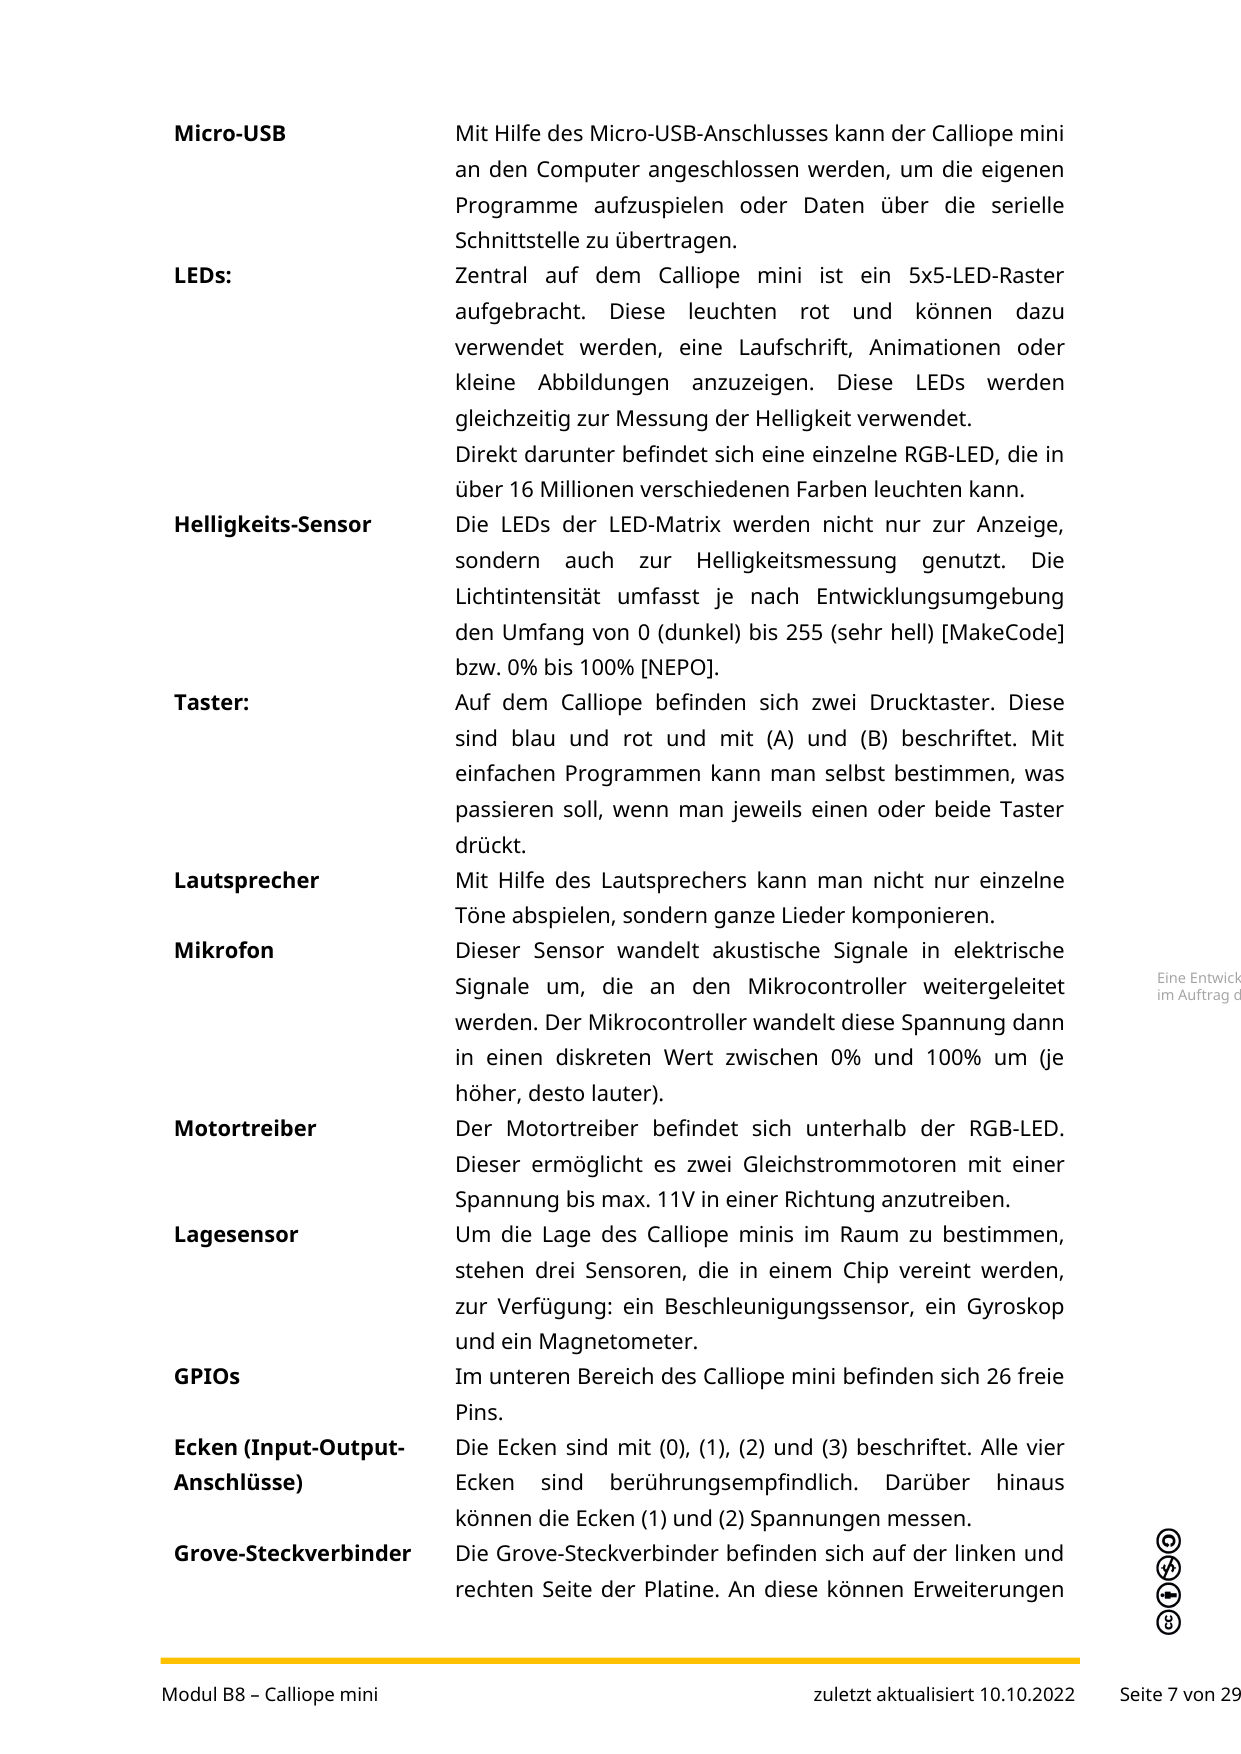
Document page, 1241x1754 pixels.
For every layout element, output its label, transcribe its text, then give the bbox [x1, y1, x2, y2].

table_cell Zentral auf dem Calliope mini ist ein 5x5-LED-Raster aufgebracht. Diese leuchten rot und können dazu verwendet werden, eine Laufschrift, Animationen oder kleine Abbildungen anzuzeigen. Diese LEDs werden gleichzeitig zur Messung der Helligkeit verwendet. Direkt darunter befindet sich eine einzelne RGB-LED, die in über 16 Millionen verschiedenen Farben leuchten kann. [455, 260, 1065, 509]
table_header Mit Hilfe des Micro-USB-Anschlusses kann der Calliope mini an den Computer angeschlossen werden, um die eigenen Programme aufzuspielen oder Daten über die serielle Schnittstelle zu übertragen. [455, 118, 1065, 260]
picture [1157, 1529, 1181, 1635]
table_cell Die LEDs der LED-Matrix werden nicht nur zur Anzeige, sondern auch zur Helligkeitsmessung genutzt. Die Lichtintensität umfasst je nach Entwicklungsumgebung den Umfang von 0 (dunkel) bis 255 (sehr hell) [MakeCode] bzw. 0% bis 100% [NEPO]. [455, 509, 1065, 687]
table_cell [174, 1538, 455, 1603]
table_cell Mikrofon [174, 935, 455, 1113]
table_cell Lautsprecher [174, 865, 455, 935]
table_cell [455, 1538, 1065, 1603]
table_cell Der Motortreiber befindet sich unterhalb der RGB-LED. Dieser ermöglicht es zwei Gleichstrommotoren mit einer Spannung bis max. 11V in einer Richtung anzutreiben. [455, 1113, 1065, 1219]
table_cell Lagesensor [174, 1219, 455, 1361]
table_cell Motortreiber [174, 1113, 455, 1219]
table_cell Helligkeits-Sensor [174, 509, 455, 687]
table_cell Die Ecken sind mit (0), (1), (2) und (3) beschriftet. Alle vier Ecken sind berührungsempfindlich. Darüber hinaus können die Ecken (1) und (2) Spannungen messen. [455, 1432, 1065, 1538]
table_cell Um die Lage des Calliope minis im Raum zu bestimmen, stehen drei Sensoren, die in einem Chip vereint werden, zur Verfügung: ein Beschleunigungssensor, ein Gyroskop und ein Magnetometer. [455, 1219, 1065, 1361]
table_cell Dieser Sensor wandelt akustische Signale in elektrische Signale um, die an den Mikrocontroller weitergeleitet werden. Der Mikrocontroller wandelt diese Spannung dann in einen diskreten Wert zwischen 0% und 100% um (je höher, desto lauter). [455, 935, 1065, 1113]
table_cell Im unteren Bereich des Calliope mini befinden sich 26 freie Pins. [455, 1361, 1065, 1432]
table_cell Taster: [174, 687, 455, 865]
table_cell GPIOs [174, 1361, 455, 1432]
table_cell Mit Hilfe des Lautsprechers kann man nicht nur einzelne Töne abspielen, sondern ganze Lieder komponieren. [455, 865, 1065, 935]
table_cell Auf dem Calliope befinden sich zwei Drucktaster. Diese sind blau und rot und mit (A) und (B) beschriftet. Mit einfachen Programmen kann man selbst bestimmen, was passieren soll, wenn man jeweils einen oder beide Taster drückt. [455, 687, 1065, 865]
table_cell Ecken (Input-Output-Anschlüsse) [174, 1432, 455, 1538]
table_header Micro-USB [174, 118, 455, 260]
table_cell LEDs: [174, 260, 455, 509]
